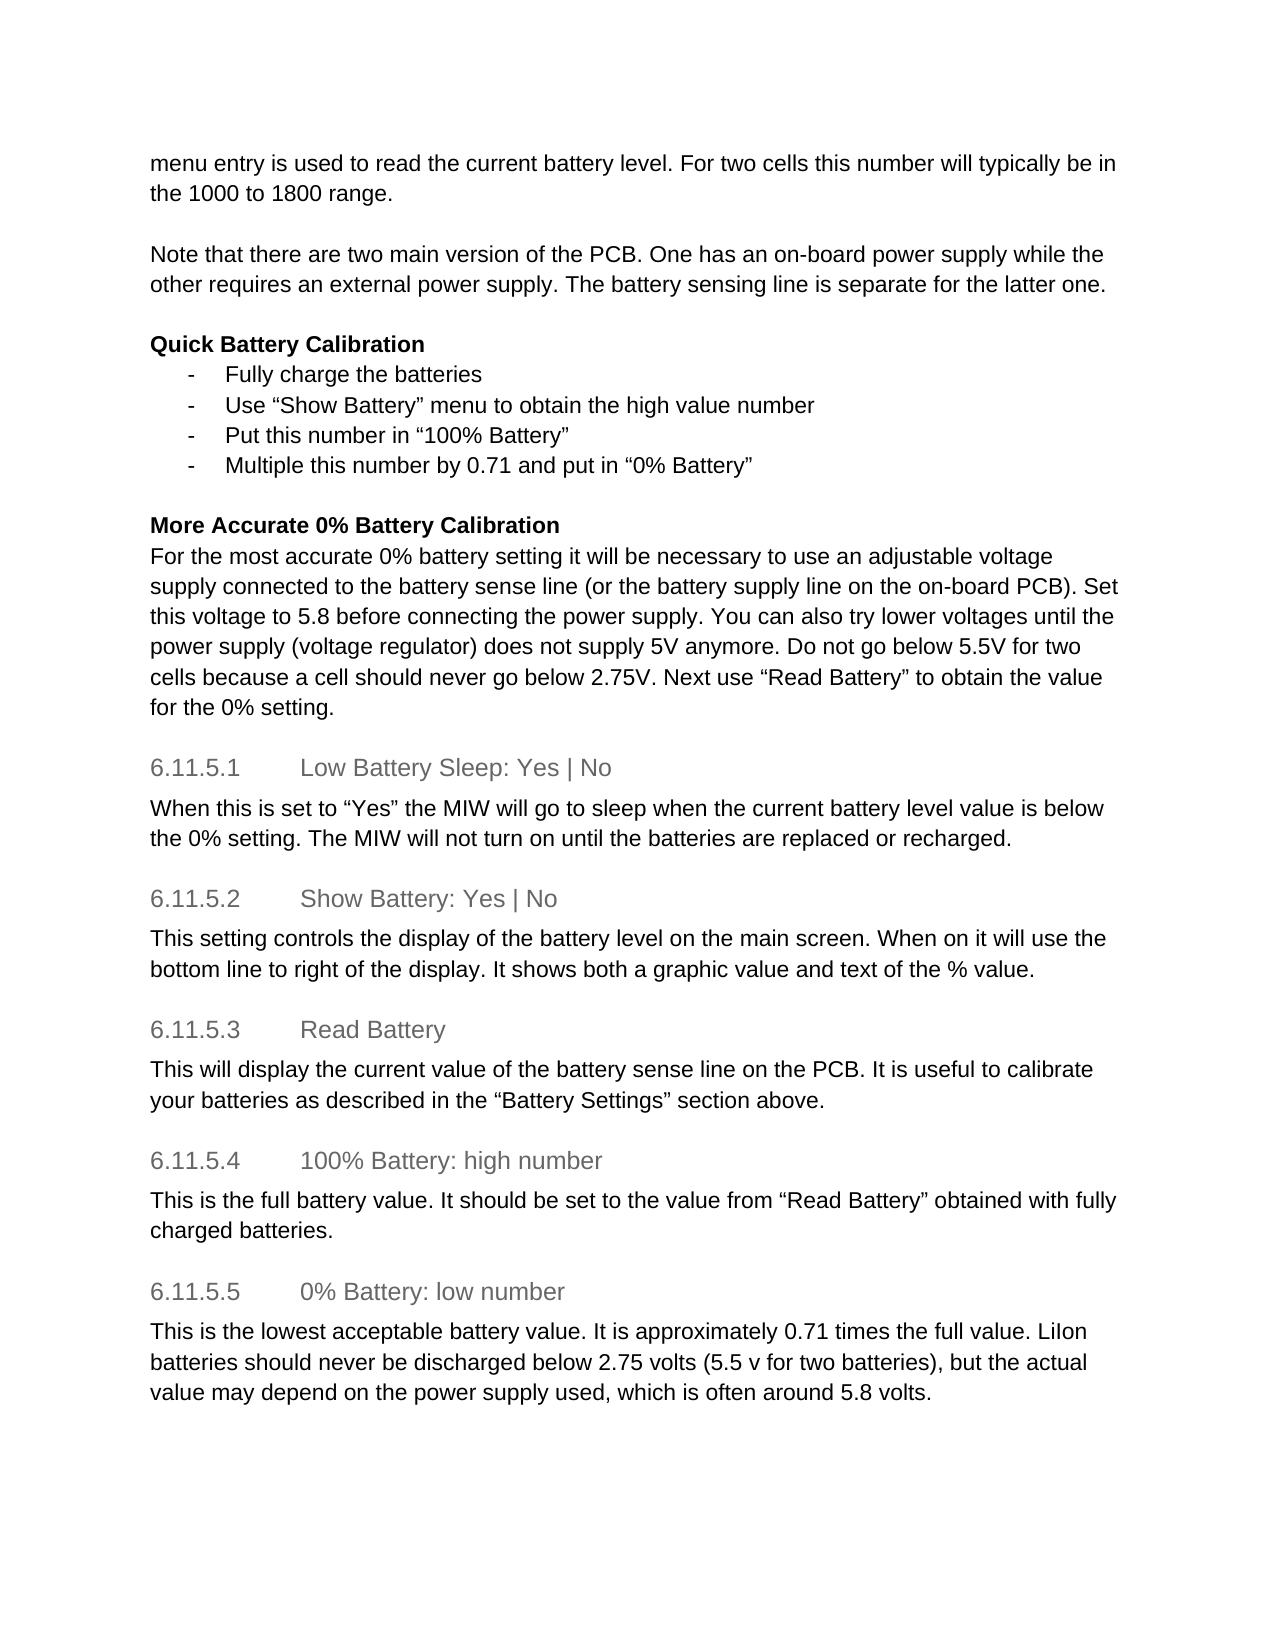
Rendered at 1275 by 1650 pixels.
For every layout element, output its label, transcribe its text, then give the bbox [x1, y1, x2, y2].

list Put this number in “100% Battery” [187, 422, 1125, 448]
subtitle Show Battery: Yes | No [150, 884, 1125, 913]
subtitle 0% Battery: low number [150, 1277, 1125, 1306]
text This will display the current value of the battery sense line on the PCB. It is useful to calibrate your batteries as described in the “Battery Settings” section above. [150, 1056, 1125, 1113]
text This is the lowest acceptable battery value. It is approximately 0.71 times the full value. LiIon batteries should never be discharged below 2.75 volts (5.5 v for two batteries), but the actual value may depend on the power supply used, which is often around 5.8 volts. [150, 1318, 1125, 1405]
text More Accurate 0% Battery Calibration [150, 512, 1125, 539]
list Fully charge the batteries [187, 361, 1125, 388]
text Quick Battery Calibration [150, 331, 1125, 358]
subtitle 100% Battery: high number [150, 1146, 1125, 1175]
text For the most accurate 0% battery setting it will be necessary to use an adjustable voltage supply connected to the battery sense line (or the battery supply line on the on-board PCB). Set this voltage to 5.8 before connecting the power supply. You can also try lower voltages until the power supply (voltage regulator) does not supply 5V anymore. Do not go below 5.5V for two cells because a cell should never go below 2.75V. Next use “Read Battery” to obtain the value for the 0% setting. [150, 543, 1125, 720]
text When this is set to “Yes” the MIW will go to sleep when the current battery level value is below the 0% setting. The MIW will not turn on until the batteries are replaced or recharged. [150, 794, 1125, 851]
list Use “Show Battery” menu to obtain the high value number [187, 392, 1125, 418]
subtitle Low Battery Sleep: Yes | No [150, 753, 1125, 782]
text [150, 150, 1125, 207]
subtitle Read Battery [150, 1015, 1125, 1044]
list Multiple this number by 0.71 and put in “0% Battery” [187, 452, 1125, 478]
text Note that there are two main version of the PCB. One has an on-board power supply while the other requires an external power supply. The battery sensing line is separate for the latter one. [150, 241, 1125, 297]
text This is the full battery value. It should be set to the value from “Read Battery” obtained with fully charged batteries. [150, 1187, 1125, 1244]
text This setting controls the display of the battery level on the main screen. When on it will use the bottom line to right of the display. It shows both a graphic value and text of the % value. [150, 925, 1125, 982]
